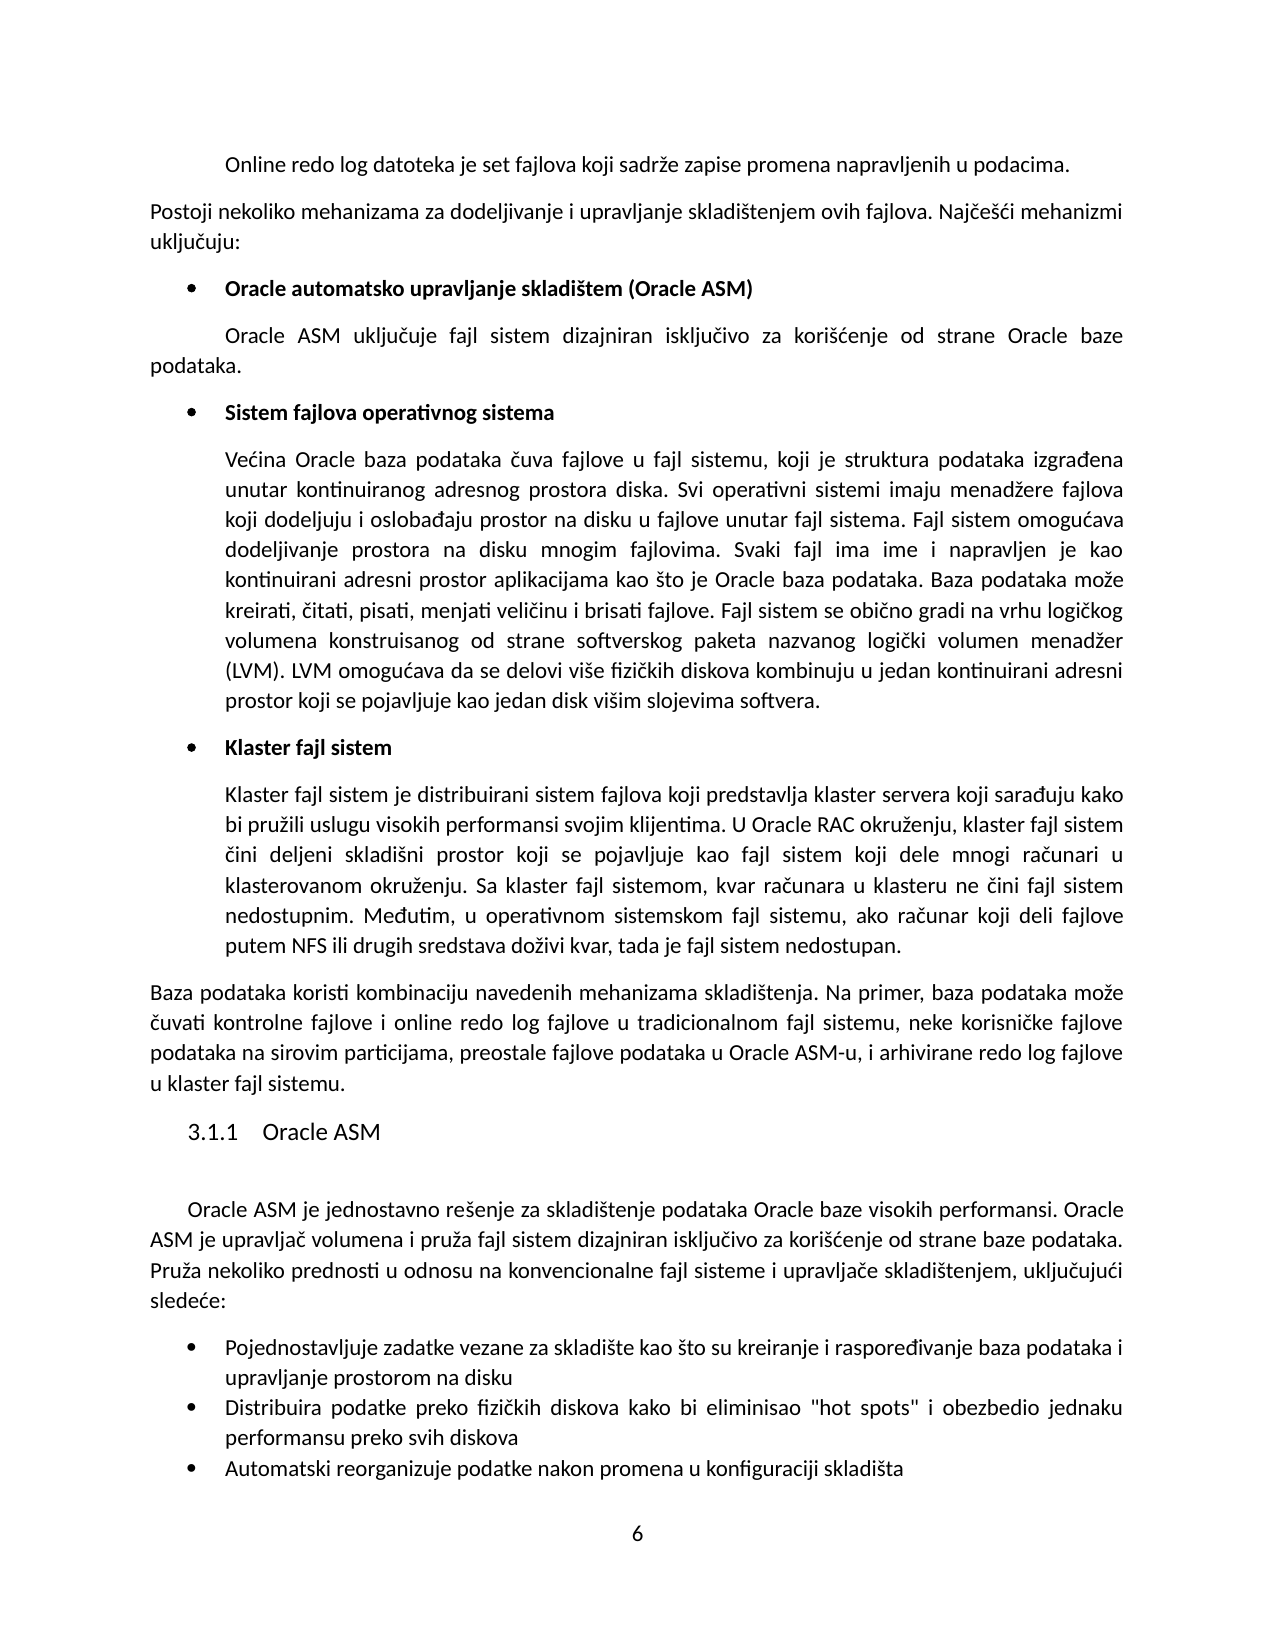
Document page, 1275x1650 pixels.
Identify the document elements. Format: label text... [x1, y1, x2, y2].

list Automatski reorganizuje podatke nakon promena u konfiguraciji skladišta [187, 1454, 1125, 1482]
list Oracle automatsko upravljanje skladištem (Oracle ASM) [187, 274, 1125, 302]
text Većina Oracle baza podataka čuva fajlove u fajl sistemu, koji je struktura podataka izgrađena unutar kontinuiranog adresnog prostora diska. Svi operativni sistemi imaju menadžere fajlova koji dodeljuju i oslobađaju prostor na disku u fajlove unutar fajl sistema. Fajl sistem omogućava dodeljivanje prostora na disku mnogim fajlovima. Svaki fajl ima ime i napravljen je kao kontinuirani adresni prostor aplikacijama kao što je Oracle baza podataka. Baza podataka može kreirati, čitati, pisati, menjati veličinu i brisati fajlove. Fajl sistem se obično gradi na vrhu logičkog volumena konstruisanog od strane softverskog paketa nazvanog logički volumen menadžer (LVM). LVM omogućava da se delovi više fizičkih diskova kombinuju u jedan kontinuirani adresni prostor koji se pojavljuje kao jedan disk višim slojevima softvera. [225, 445, 1125, 714]
text Postoji nekoliko mehanizama za dodeljivanje i upravljanje skladištenjem ovih fajlova. Najčešći mehanizmi uključuju: [150, 197, 1125, 255]
text Baza podataka koristi kombinaciju navedenih mehanizama skladištenja. Na primer, baza podataka može čuvati kontrolne fajlove i online redo log fajlove u tradicionalnom fajl sistemu, neke korisničke fajlove podataka na sirovim particijama, preostale fajlove podataka u Oracle ASM-u, i arhivirane redo log fajlove u klaster fajl sistemu. [150, 978, 1125, 1097]
text Online redo log datoteka je set fajlova koji sadrže zapise promena napravljenih u podacima. [150, 150, 1125, 178]
text Klaster fajl sistem je distribuirani sistem fajlova koji predstavlja klaster servera koji sarađuju kako bi pružili uslugu visokih performansi svojim klijentima. U Oracle RAC okruženju, klaster fajl sistem čini deljeni skladišni prostor koji se pojavljuje kao fajl sistem koji dele mnogi računari u klasterovanom okruženju. Sa klaster fajl sistemom, kvar računara u klasteru ne čini fajl sistem nedostupnim. Međutim, u operativnom sistemskom fajl sistemu, ako računar koji deli fajlove putem NFS ili drugih sredstava doživi kvar, tada je fajl sistem nedostupan. [225, 780, 1125, 959]
subtitle Oracle ASM [187, 1116, 1125, 1146]
list Distribuira podatke preko fizičkih diskova kako bi eliminisao "hot spots" i obezbedio jednaku performansu preko svih diskova [187, 1393, 1125, 1452]
list Pojednostavljuje zadatke vezane za skladište kao što su kreiranje i raspoređivanje baza podataka i upravljanje prostorom na disku [187, 1333, 1125, 1391]
list Sistem fajlova operativnog sistema [187, 398, 1125, 426]
text Oracle ASM uključuje fajl sistem dizajniran isključivo za korišćenje od strane Oracle baze podataka. [150, 321, 1125, 379]
text Oracle ASM je jednostavno rešenje za skladištenje podataka Oracle baze visokih performansi. Oracle ASM je upravljač volumena i pruža fajl sistem dizajniran isključivo za korišćenje od strane baze podataka. Pruža nekoliko prednosti u odnosu na konvencionalne fajl sisteme i upravljače skladištenjem, uključujući sledeće: [150, 1195, 1125, 1314]
list Klaster fajl sistem [187, 733, 1125, 761]
